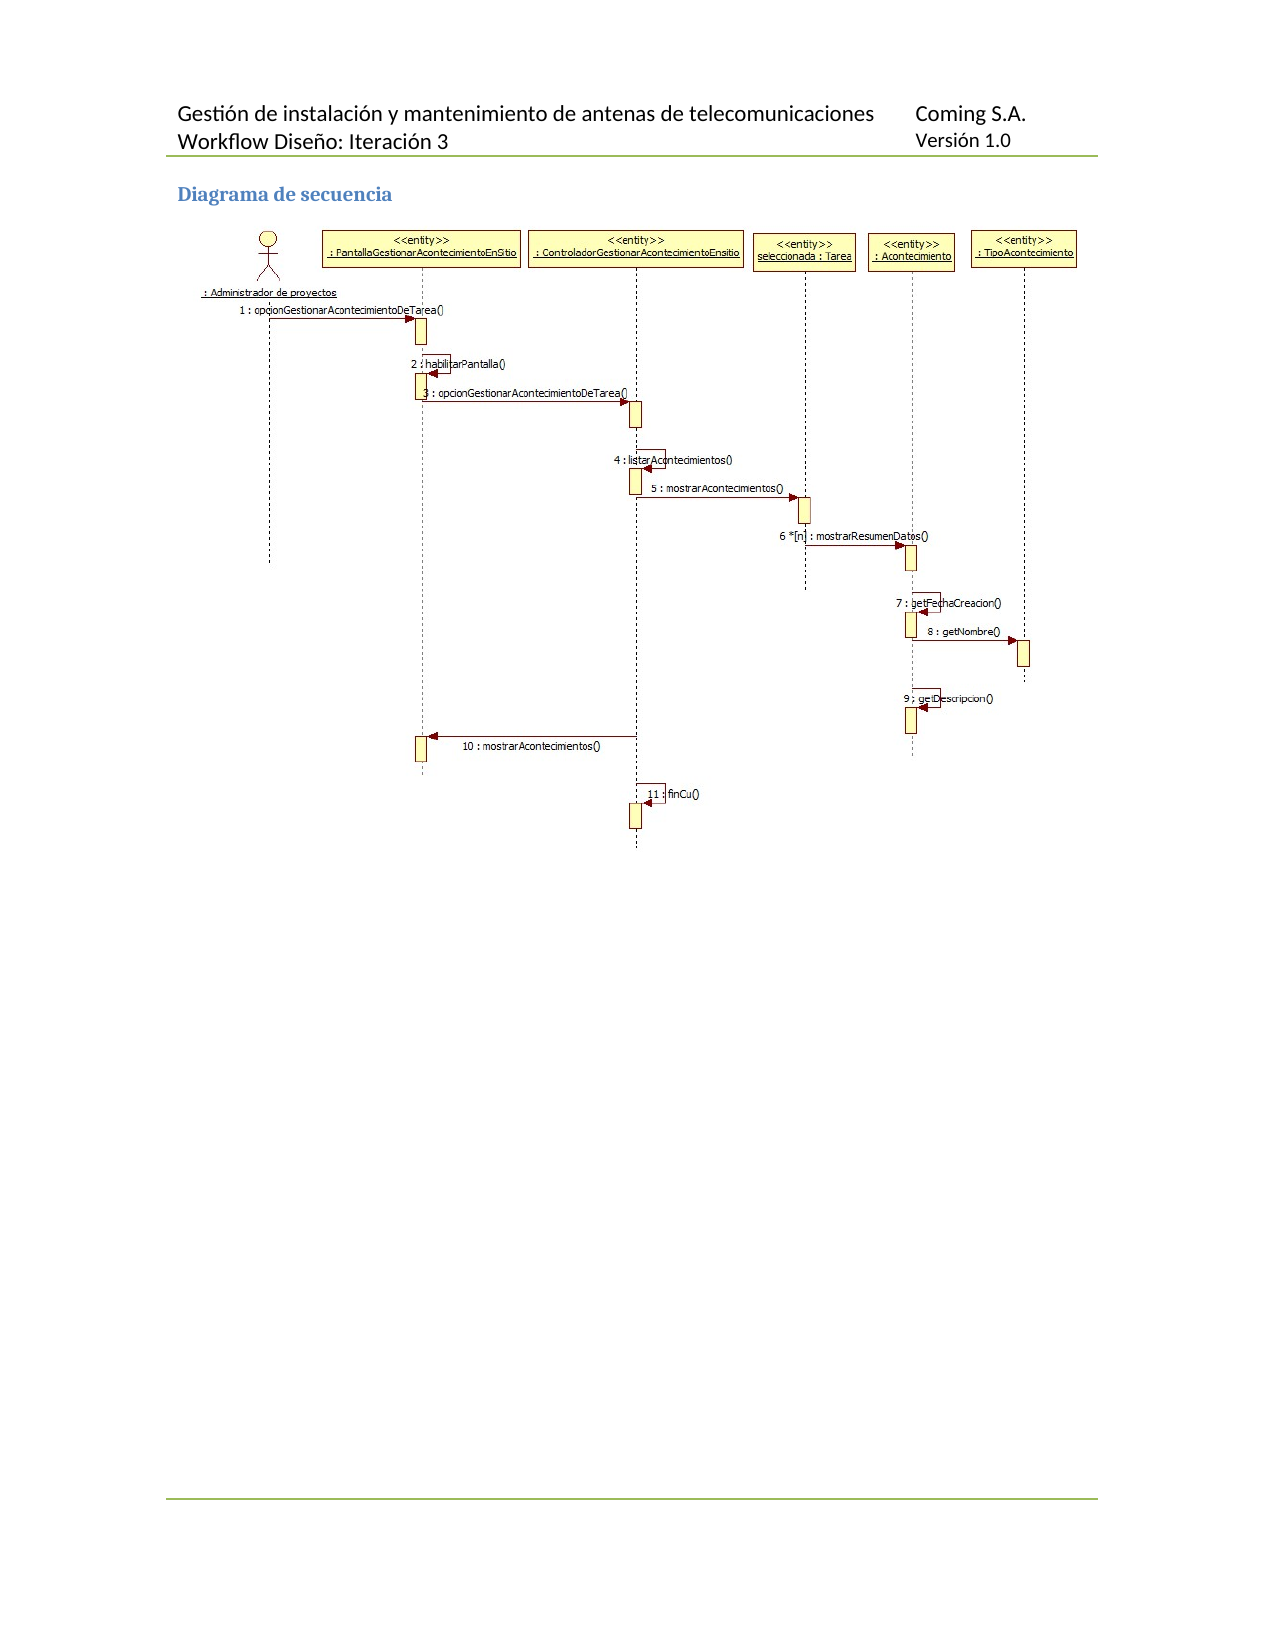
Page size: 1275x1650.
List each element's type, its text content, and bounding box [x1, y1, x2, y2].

picture [177, 210, 1096, 867]
subtitle Diagrama de secuencia [177, 183, 1098, 207]
